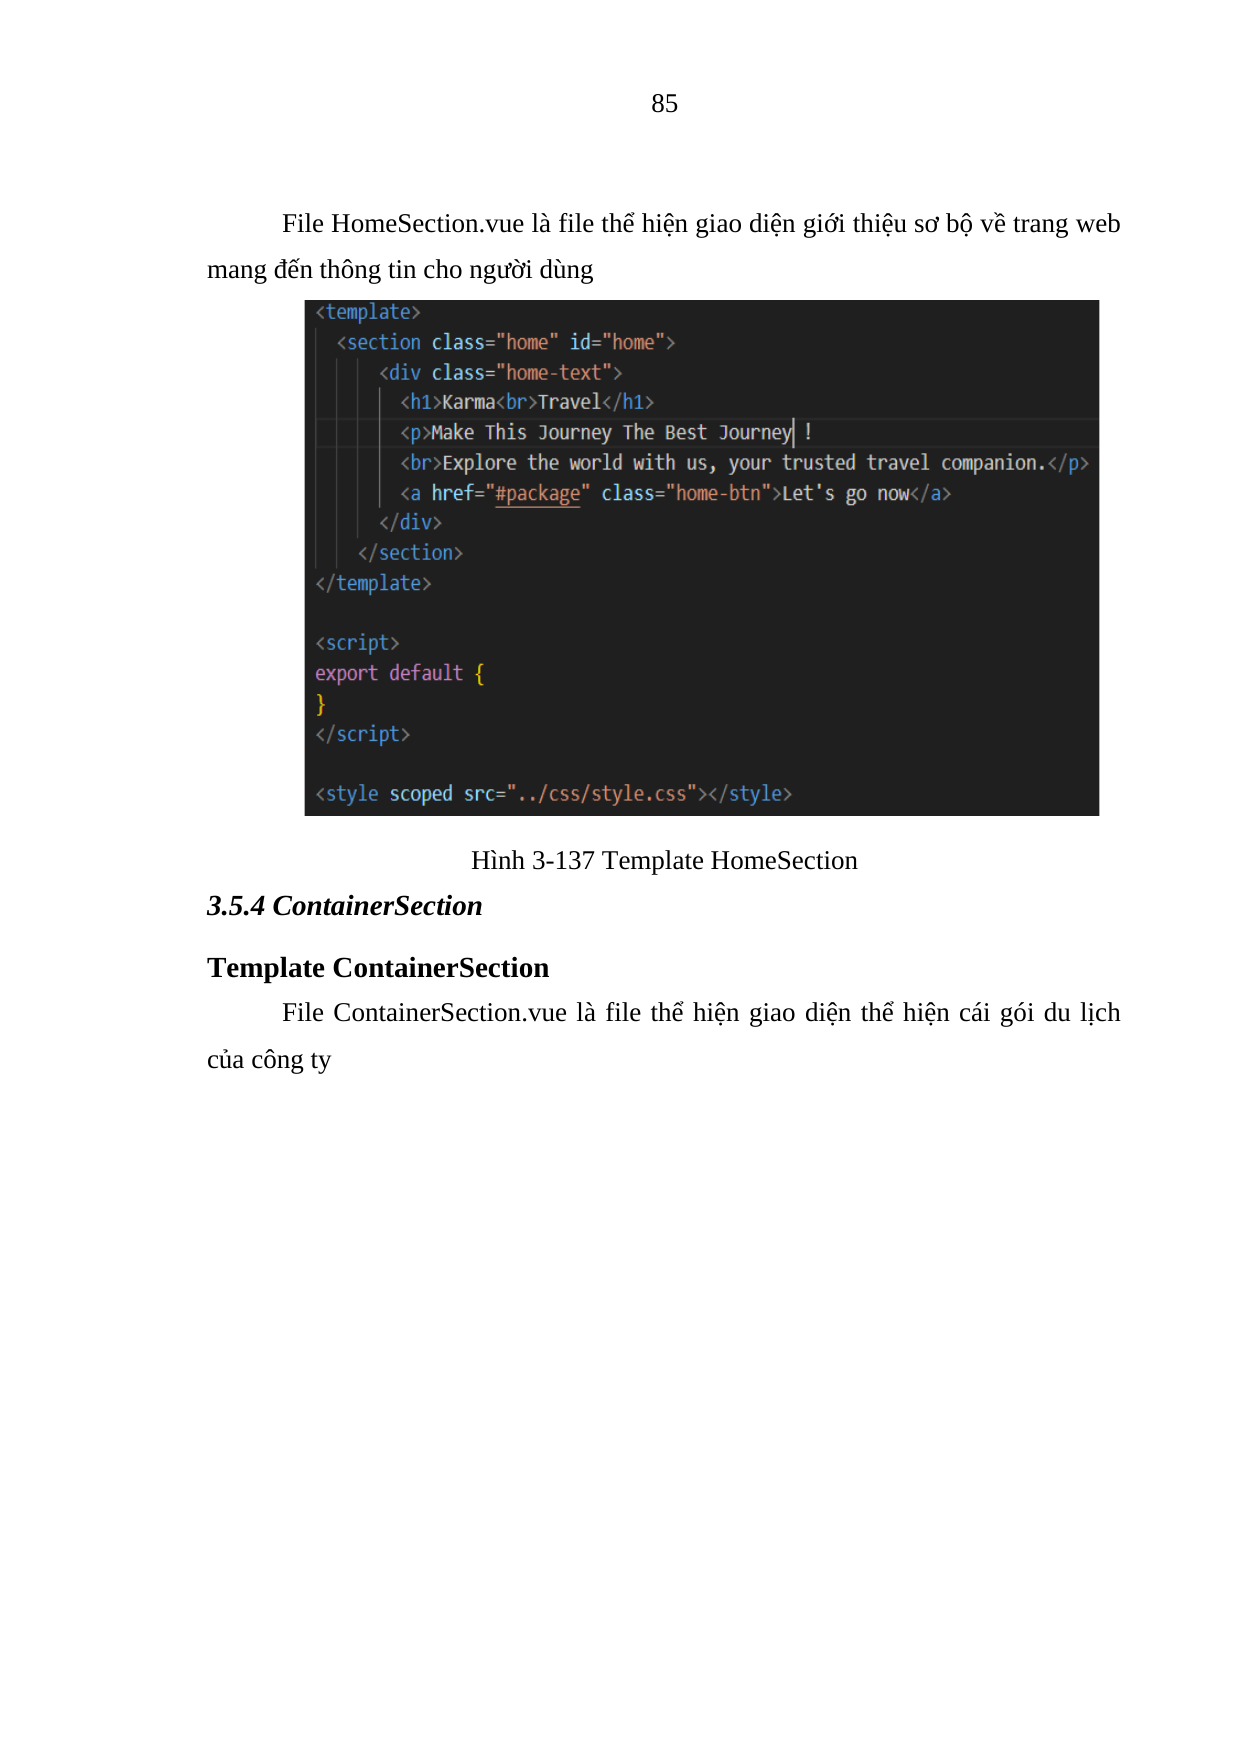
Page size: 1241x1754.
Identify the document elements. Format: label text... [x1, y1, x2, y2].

subtitle ContainerSection [207, 888, 1122, 921]
text File HomeSection.vue là file thể hiện giao diện giới thiệu sơ bộ về trang web mang đến thông tin cho người dùng [207, 207, 1122, 284]
text Template ContainerSection [207, 951, 1122, 984]
picture [304, 300, 1100, 816]
text File ContainerSection.vue là file thể hiện giao diện thể hiện cái gói du lịch của công ty [207, 997, 1122, 1074]
